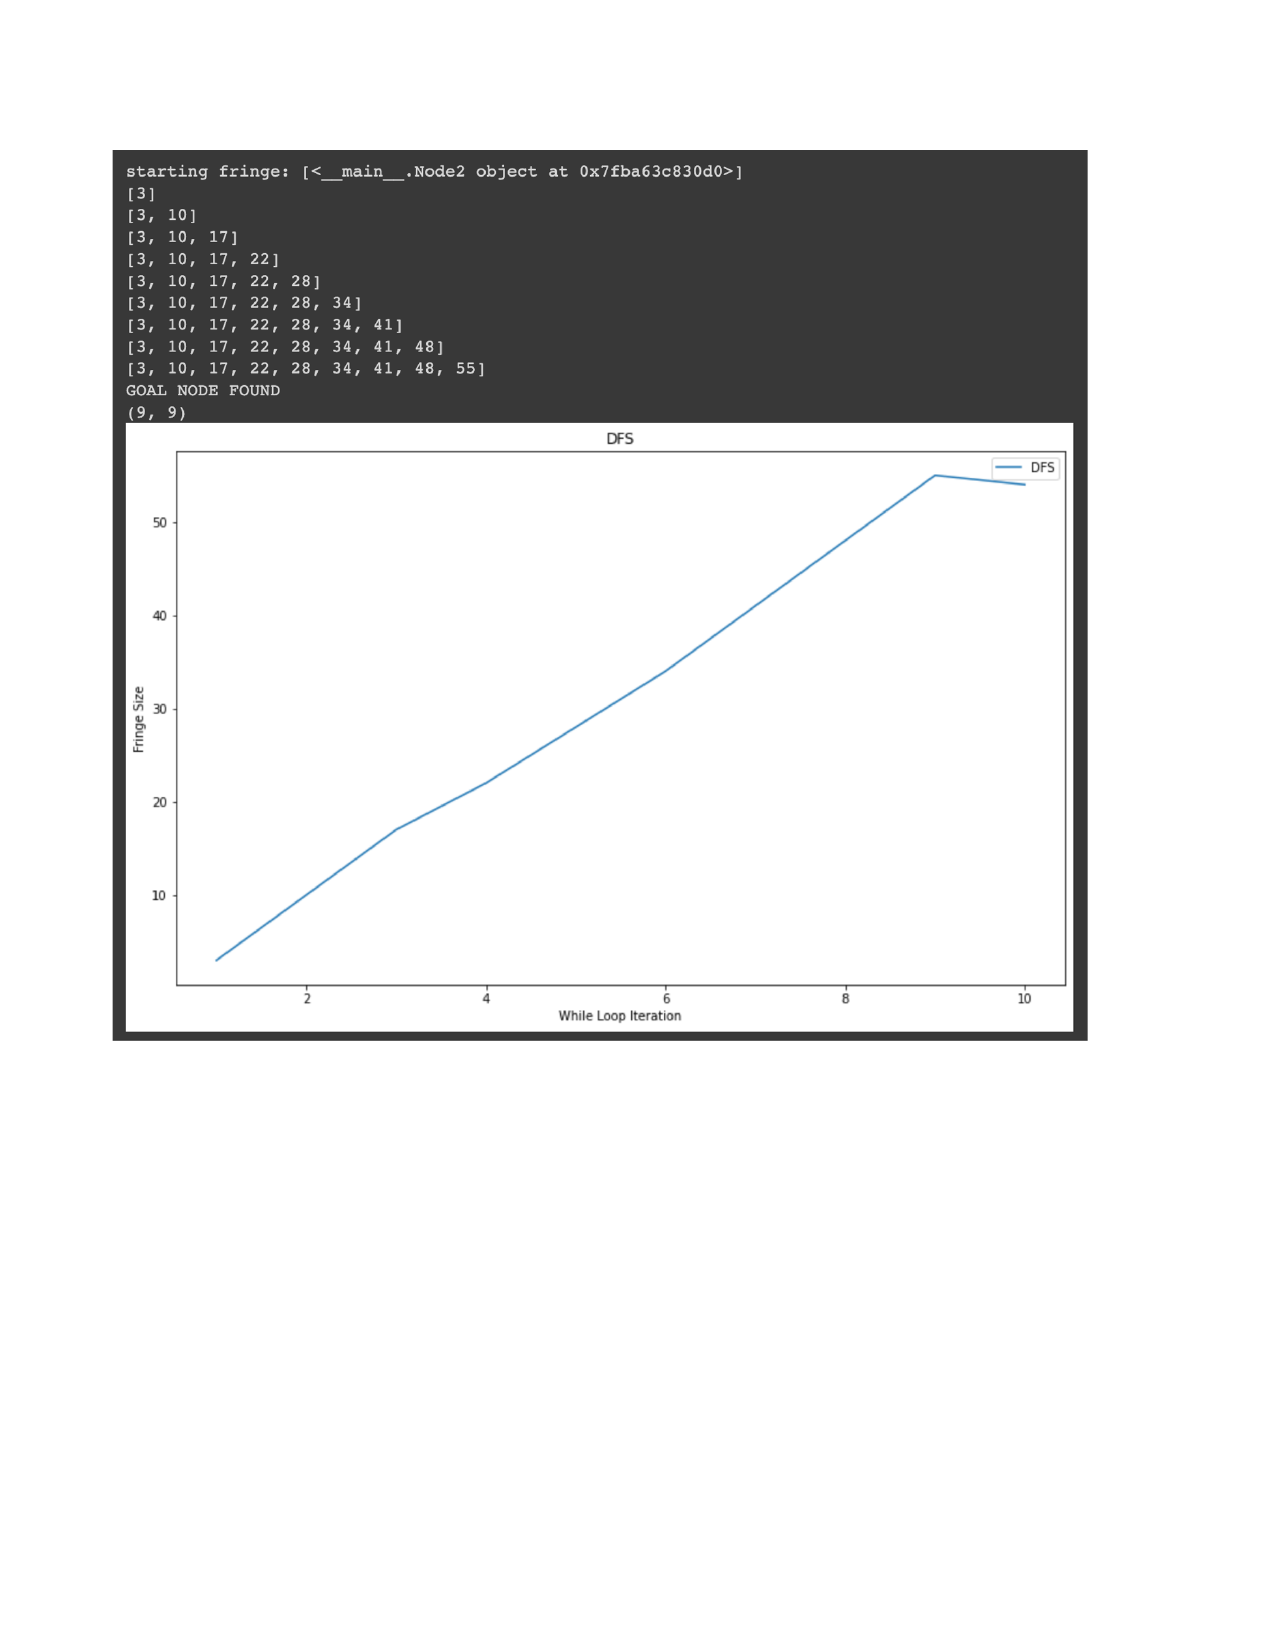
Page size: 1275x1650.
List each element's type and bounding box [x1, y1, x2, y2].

picture [112, 150, 1088, 1041]
